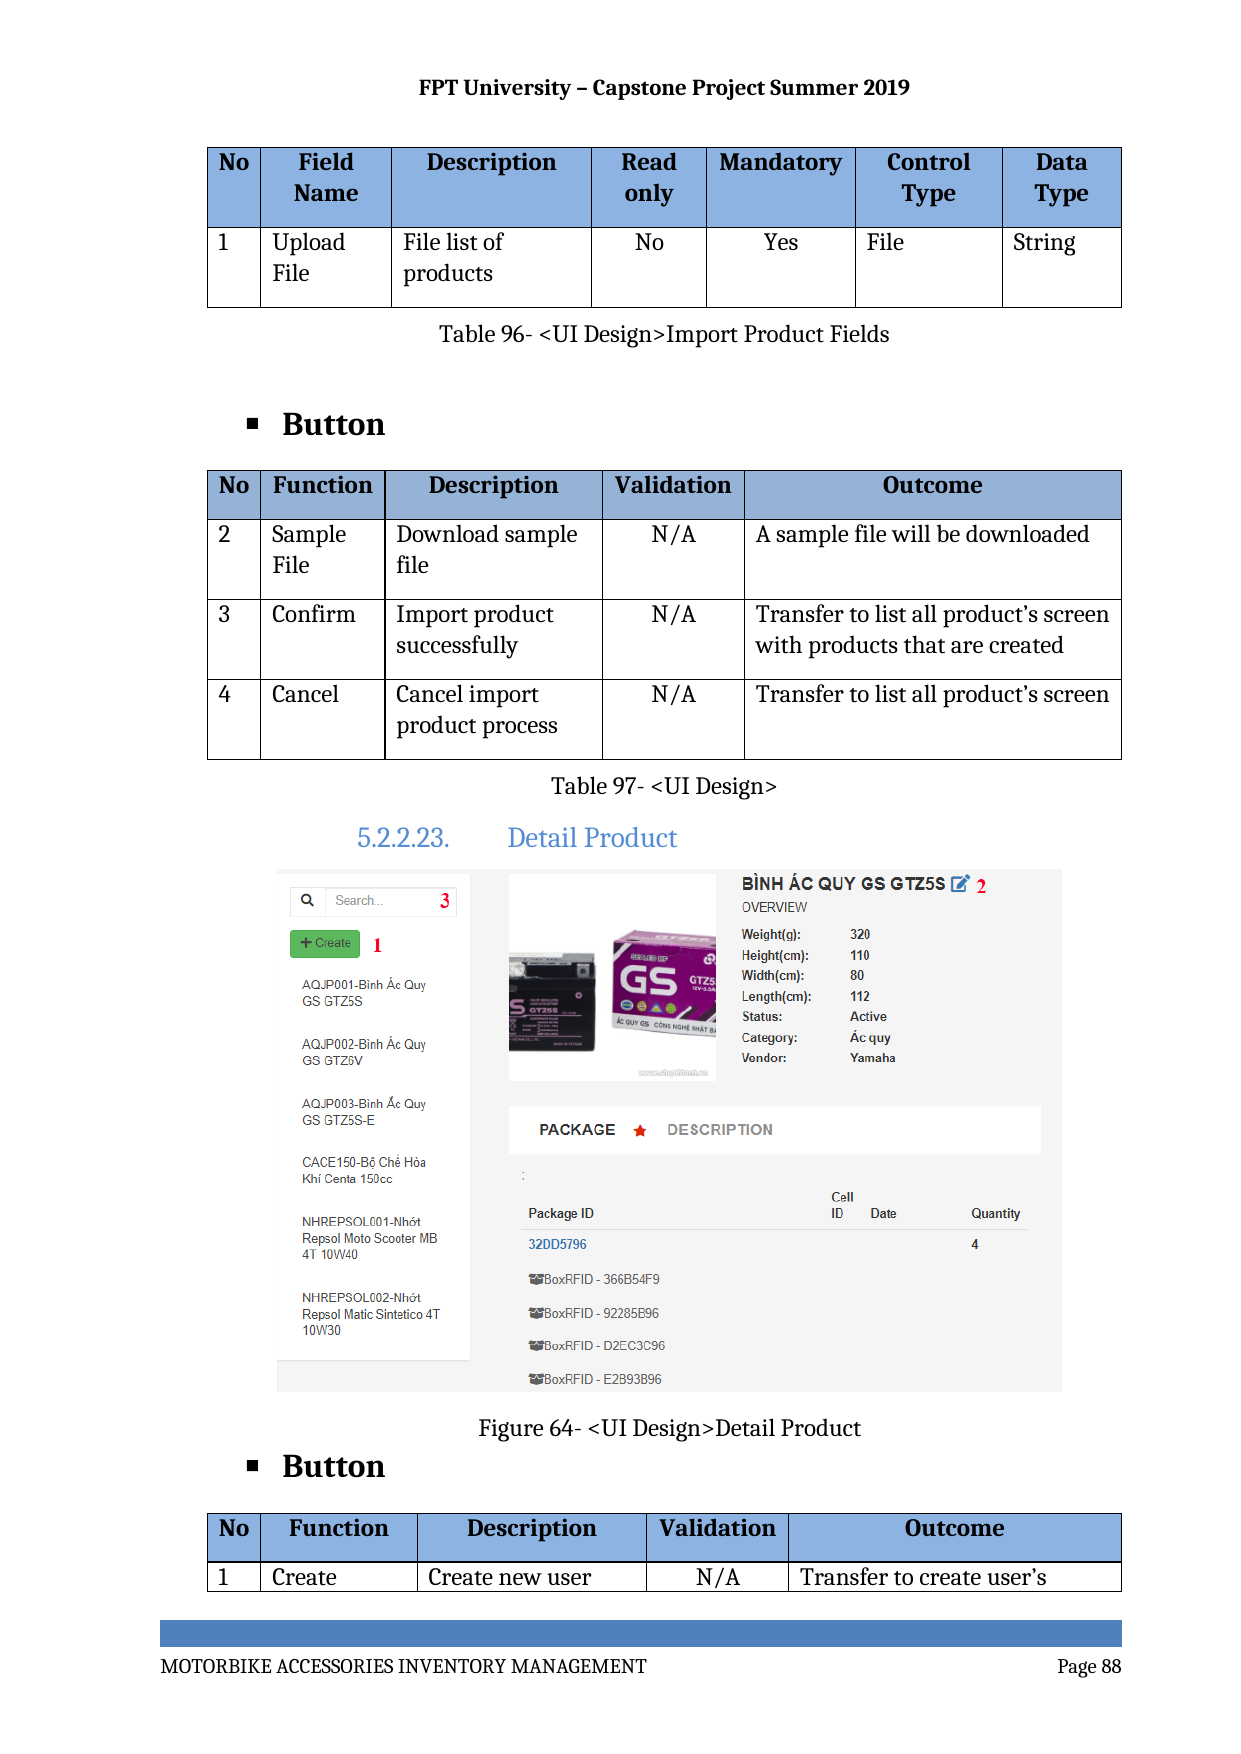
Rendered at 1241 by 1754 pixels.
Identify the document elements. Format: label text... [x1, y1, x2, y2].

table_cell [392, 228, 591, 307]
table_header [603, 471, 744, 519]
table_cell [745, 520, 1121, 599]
subtitle Detail Product [357, 822, 1122, 855]
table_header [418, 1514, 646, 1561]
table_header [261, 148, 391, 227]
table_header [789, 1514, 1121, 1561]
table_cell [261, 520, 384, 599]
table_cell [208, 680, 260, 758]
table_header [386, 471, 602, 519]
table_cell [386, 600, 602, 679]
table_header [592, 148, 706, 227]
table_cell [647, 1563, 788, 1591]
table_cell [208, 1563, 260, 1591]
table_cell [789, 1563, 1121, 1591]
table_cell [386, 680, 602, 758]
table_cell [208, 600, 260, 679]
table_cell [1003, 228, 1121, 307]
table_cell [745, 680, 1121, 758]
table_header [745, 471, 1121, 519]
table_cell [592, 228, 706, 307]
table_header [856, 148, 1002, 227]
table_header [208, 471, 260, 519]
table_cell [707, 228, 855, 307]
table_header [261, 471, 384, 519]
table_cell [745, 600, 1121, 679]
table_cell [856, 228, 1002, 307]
list Button [244, 405, 1122, 444]
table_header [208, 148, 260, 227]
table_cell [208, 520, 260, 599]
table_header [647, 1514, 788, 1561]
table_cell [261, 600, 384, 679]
picture [277, 869, 1063, 1392]
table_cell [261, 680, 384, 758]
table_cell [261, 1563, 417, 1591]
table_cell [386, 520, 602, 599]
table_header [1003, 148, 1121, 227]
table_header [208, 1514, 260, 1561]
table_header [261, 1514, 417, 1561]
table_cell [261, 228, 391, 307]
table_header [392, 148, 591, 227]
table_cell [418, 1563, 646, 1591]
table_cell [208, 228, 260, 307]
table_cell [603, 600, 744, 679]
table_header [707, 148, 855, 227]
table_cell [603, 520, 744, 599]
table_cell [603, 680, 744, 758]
